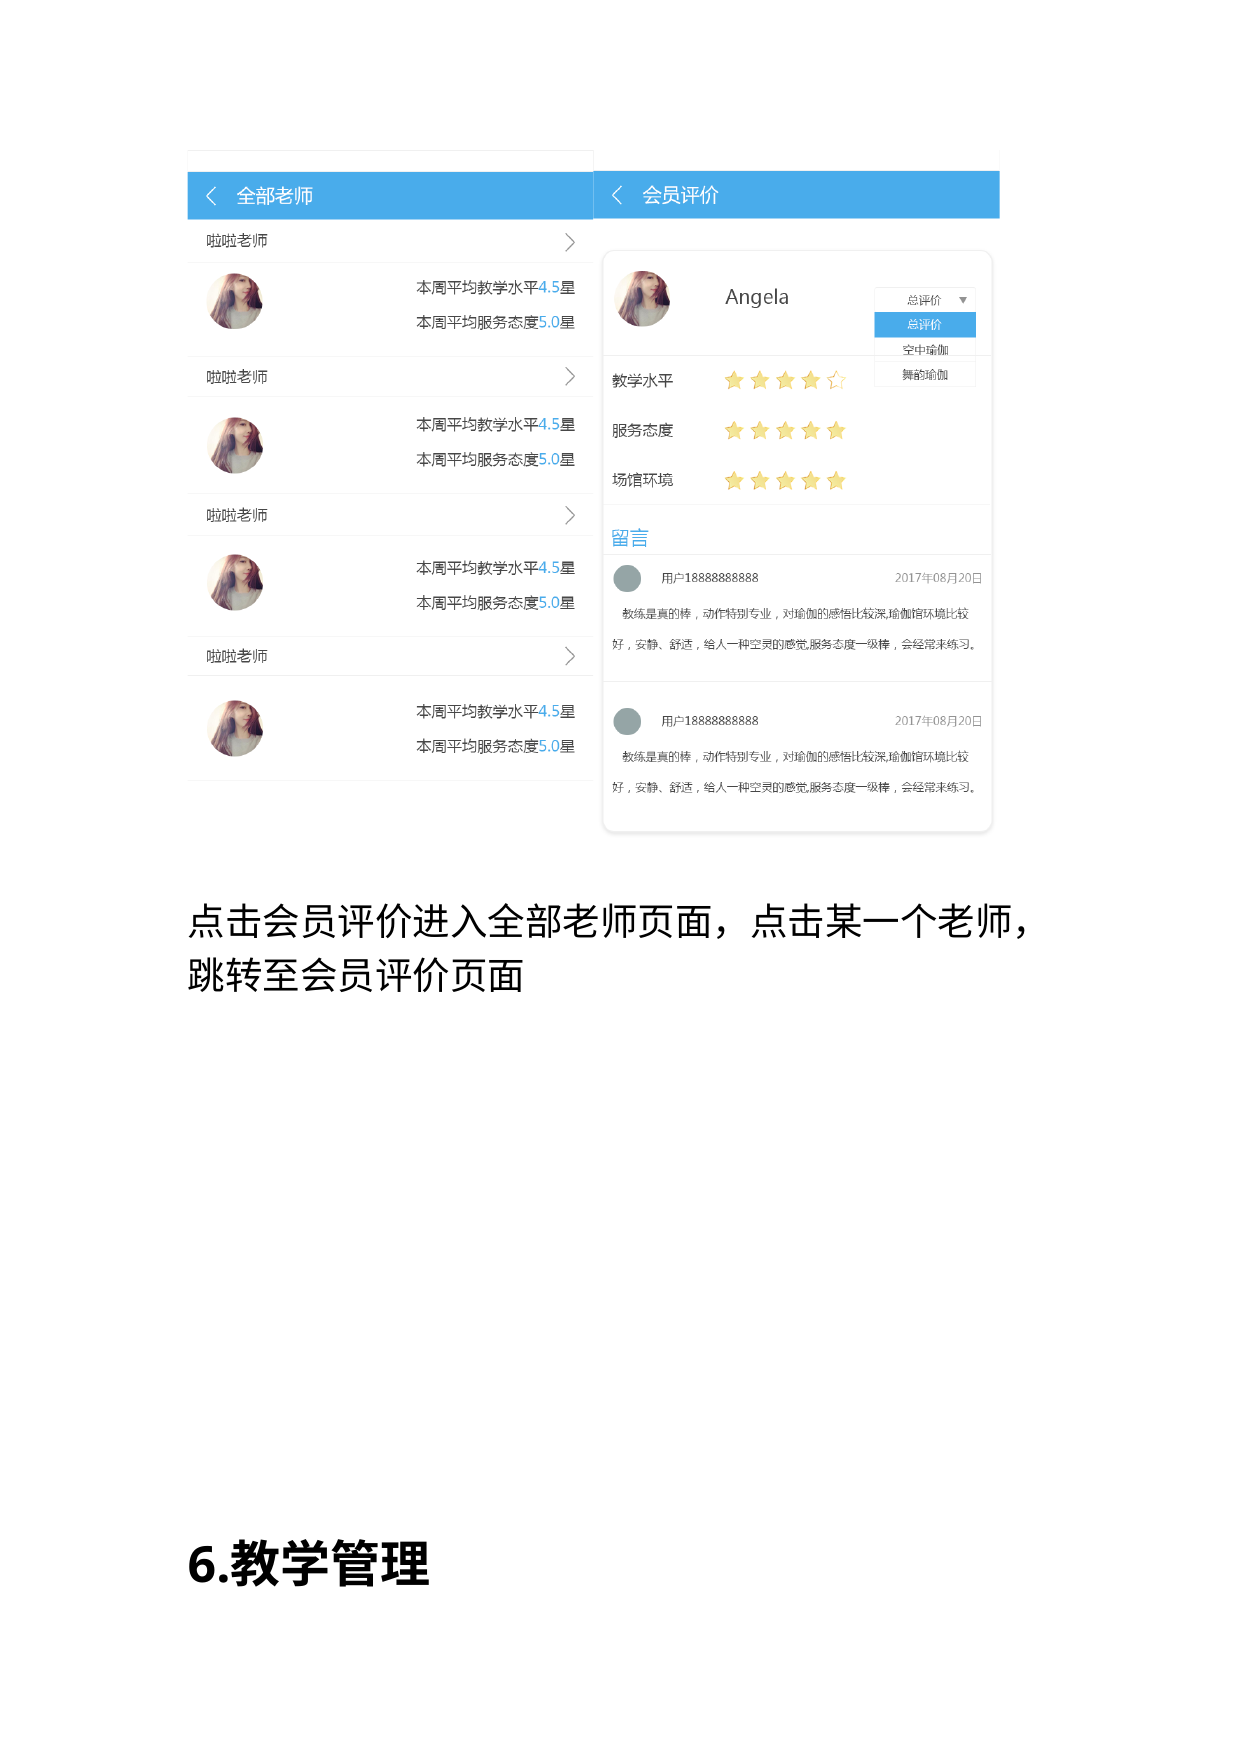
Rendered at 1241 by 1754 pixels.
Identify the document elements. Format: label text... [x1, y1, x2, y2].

picture [187, 150, 1000, 871]
text 6.教学管理 [187, 1524, 1053, 1597]
text 点击会员评价进入全部老师页面，点击某一个老师，跳转至会员评价页面 [187, 892, 1053, 1000]
